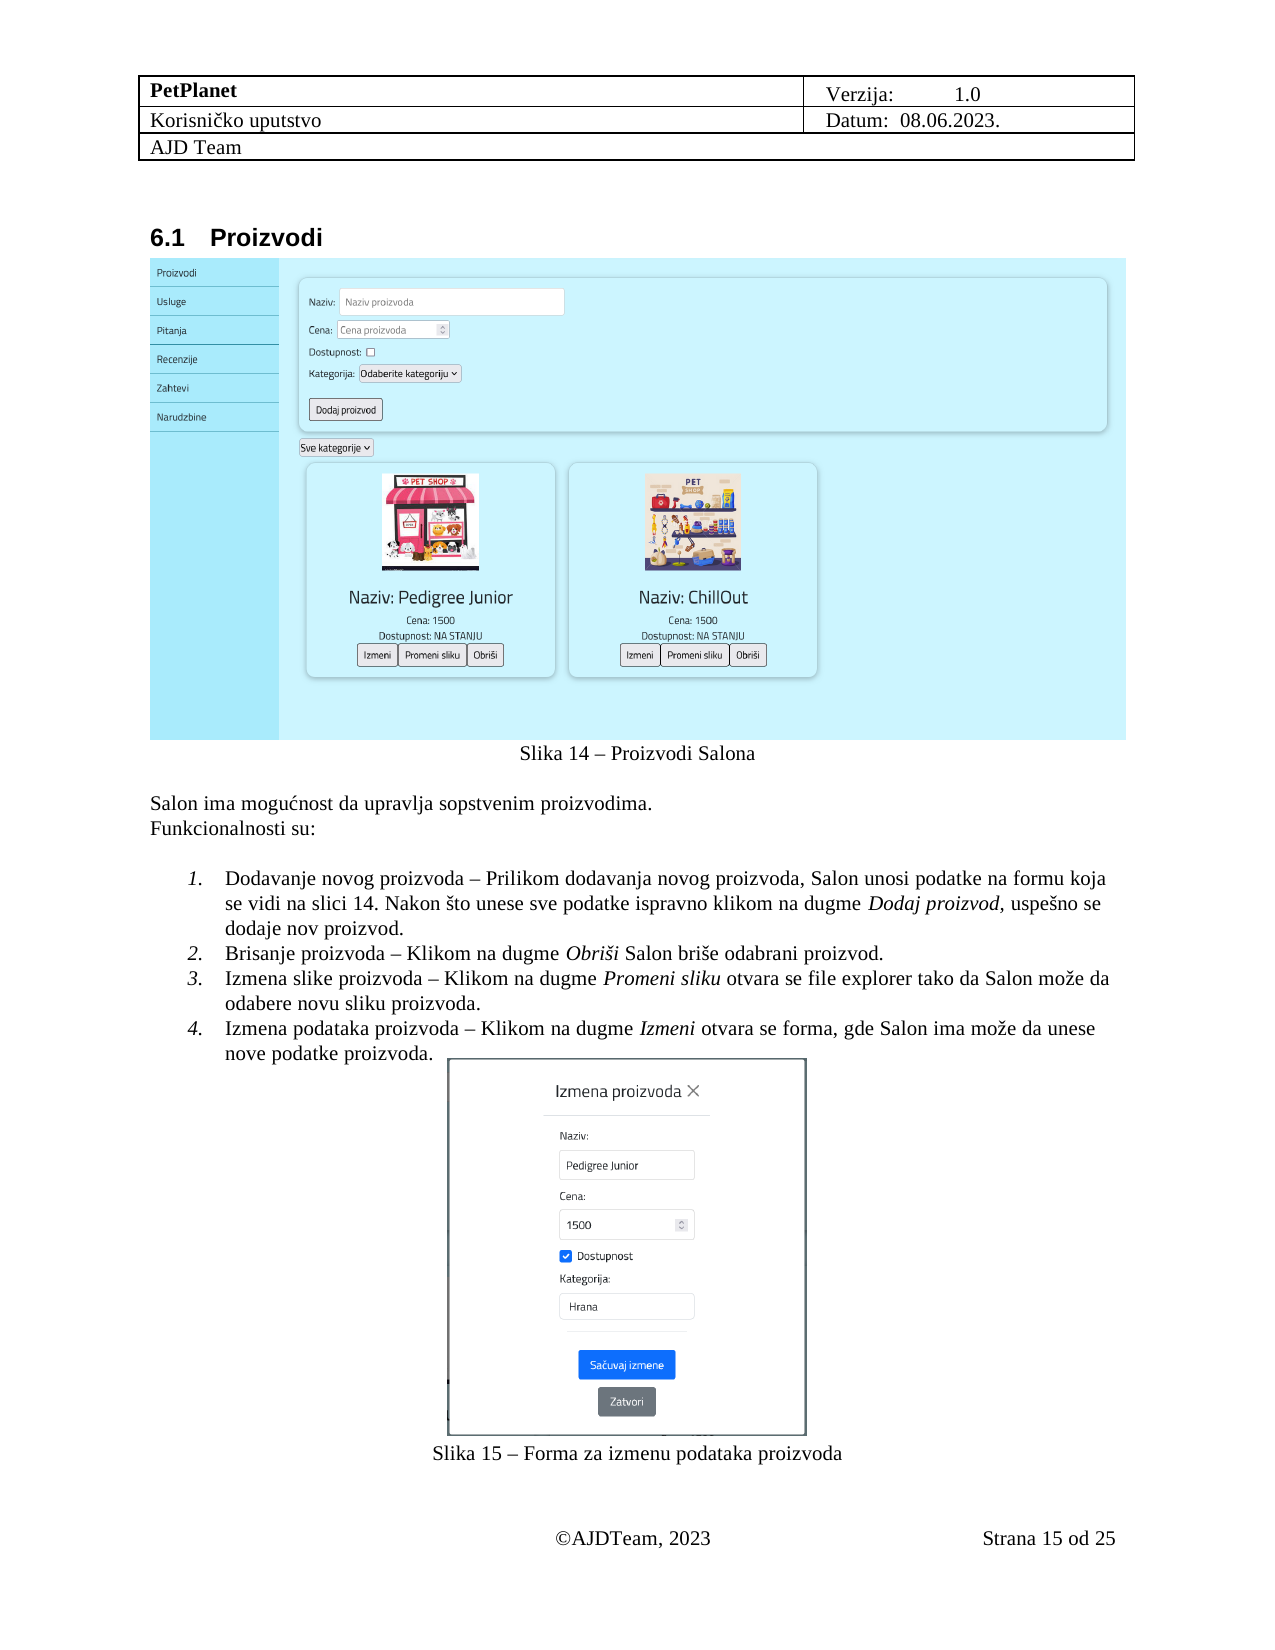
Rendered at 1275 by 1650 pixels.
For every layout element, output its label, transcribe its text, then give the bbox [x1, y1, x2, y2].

text Slika 15 – Forma za izmenu podataka proizvoda [150, 1439, 1125, 1464]
subtitle Proizvodi [150, 223, 1125, 252]
picture [447, 1058, 807, 1436]
text Funkcionalnosti su: [150, 814, 1125, 864]
picture [150, 258, 1126, 740]
list Dodavanje novog proizvoda – Prilikom dodavanja novog proizvoda, Salon unosi podatke na formu koja se vidi na slici 14. Nakon što unese sve podatke ispravno klikom na dugme Dodaj proizvod, uspešno se dodaje nov proizvod. [187, 864, 1125, 939]
list Brisanje proizvoda – Klikom na dugme Obriši Salon briše odabrani proizvod. [187, 939, 1125, 964]
list Izmena podataka proizvoda – Klikom na dugme Izmeni otvara se forma, gde Salon ima može da unese nove podatke proizvoda. [187, 1014, 1125, 1064]
list Izmena slike proizvoda – Klikom na dugme Promeni sliku otvara se file explorer tako da Salon može da odabere novu sliku proizvoda. [187, 964, 1125, 1014]
text Slika 14 – Proizvodi Salona [150, 740, 1125, 764]
text Salon ima mogućnost da upravlja sopstvenim proizvodima. [150, 789, 1125, 814]
